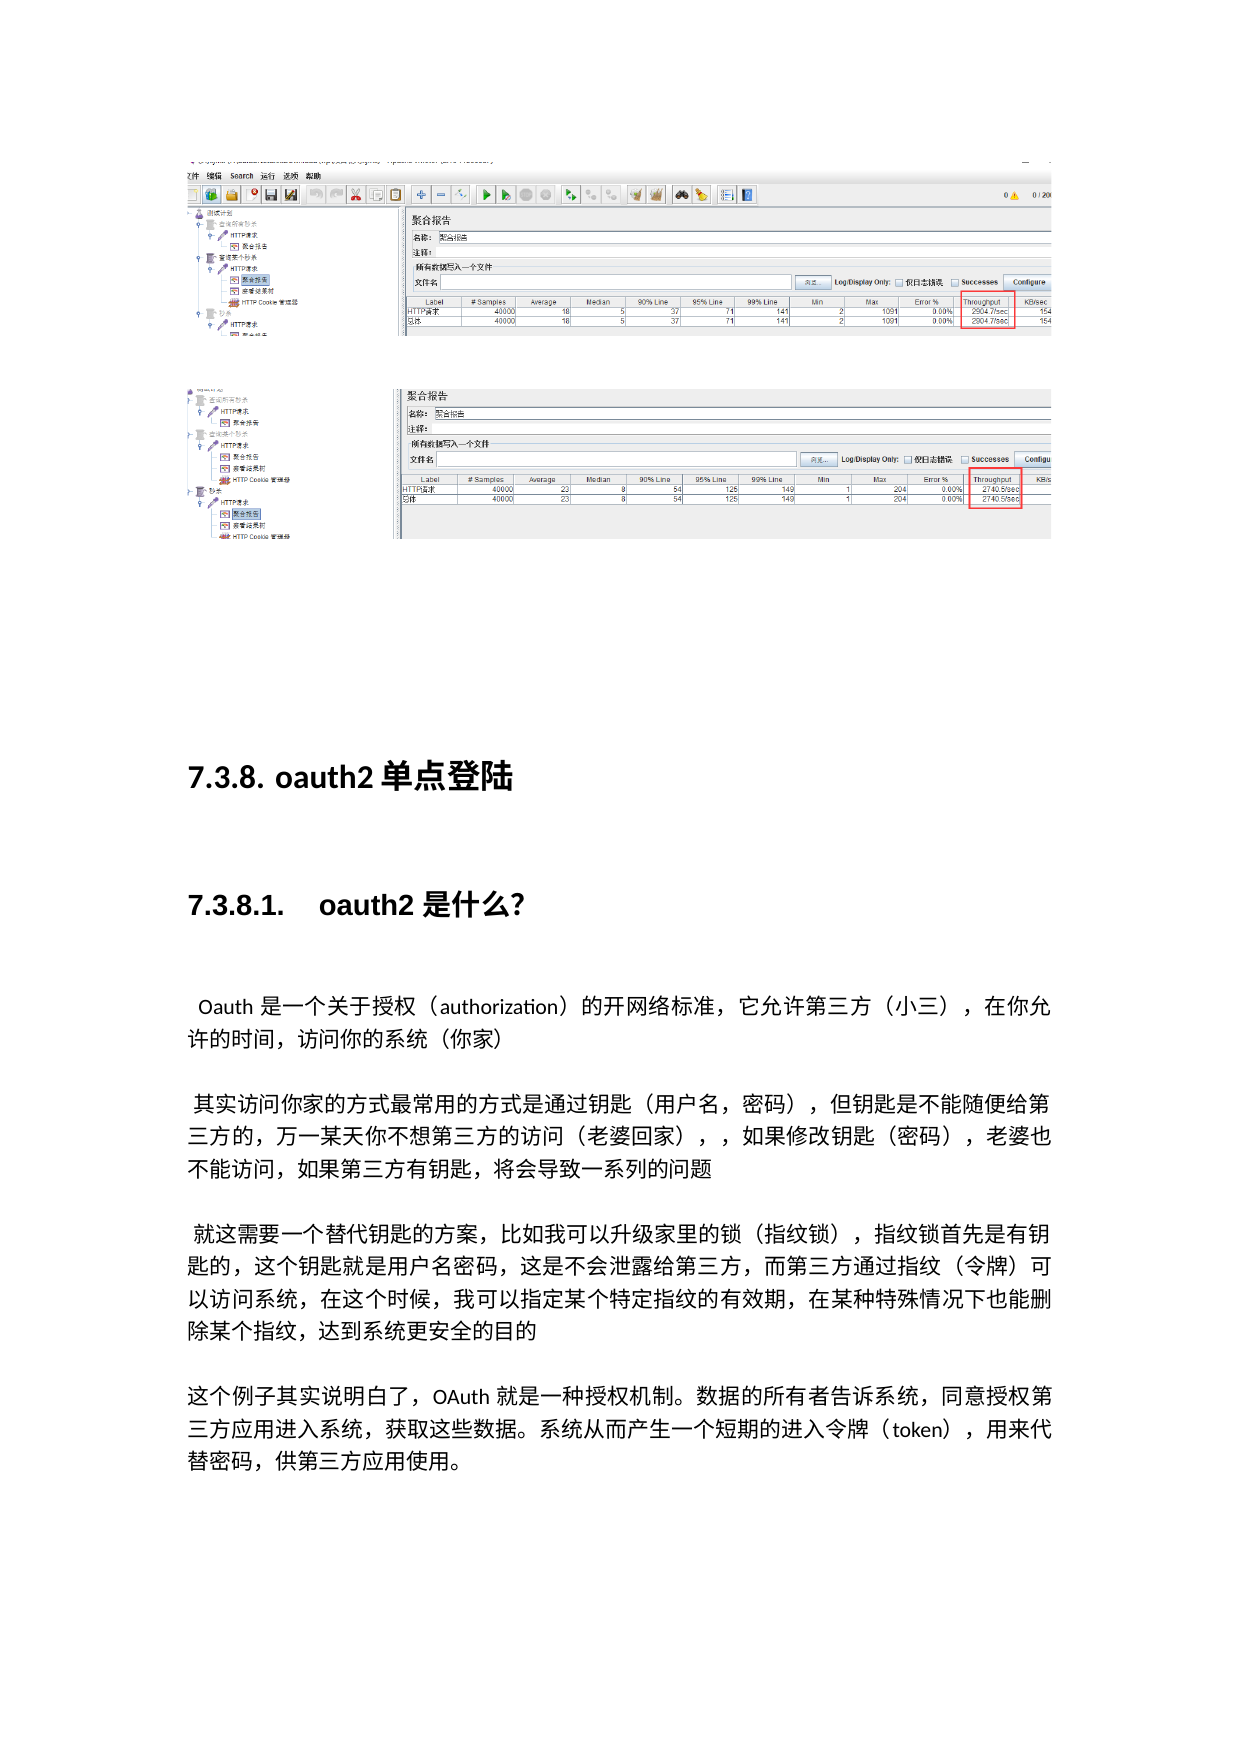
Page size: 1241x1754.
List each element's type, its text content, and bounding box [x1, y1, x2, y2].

picture [187, 389, 1052, 539]
text 这个例子其实说明白了，OAuth 就是一种授权机制。数据的所有者告诉系统，同意授权第三方应用进入系统，获取这些数据。系统从而产生一个短期的进入令牌（token），用来代替密码，供第三方应用使用。 [187, 1379, 1053, 1476]
text 其实访问你家的方式最常用的方式是通过钥匙（用户名，密码），但钥匙是不能随便给第三方的，万一某天你不想第三方的访问（老婆回家），，如果修改钥匙（密码），老婆也不能访问，如果第三方有钥匙，将会导致一系列的问题 [187, 1086, 1053, 1184]
text Oauth 是一个关于授权（authorization）的开网络标准，它允许第三方（小三），在你允许的时间，访问你的系统（你家） [187, 989, 1053, 1054]
picture [187, 162, 1052, 336]
subtitle oauth2单点登陆 [187, 742, 1053, 807]
subtitle oauth2 是什么？ [187, 870, 1053, 935]
text 就这需要一个替代钥匙的方案，比如我可以升级家里的锁（指纹锁），指纹锁首先是有钥匙的，这个钥匙就是用户名密码，这是不会泄露给第三方，而第三方通过指纹（令牌）可以访问系统，在这个时候，我可以指定某个特定指纹的有效期，在某种特殊情况下也能删除某个指纹，达到系统更安全的目的 [187, 1216, 1053, 1346]
